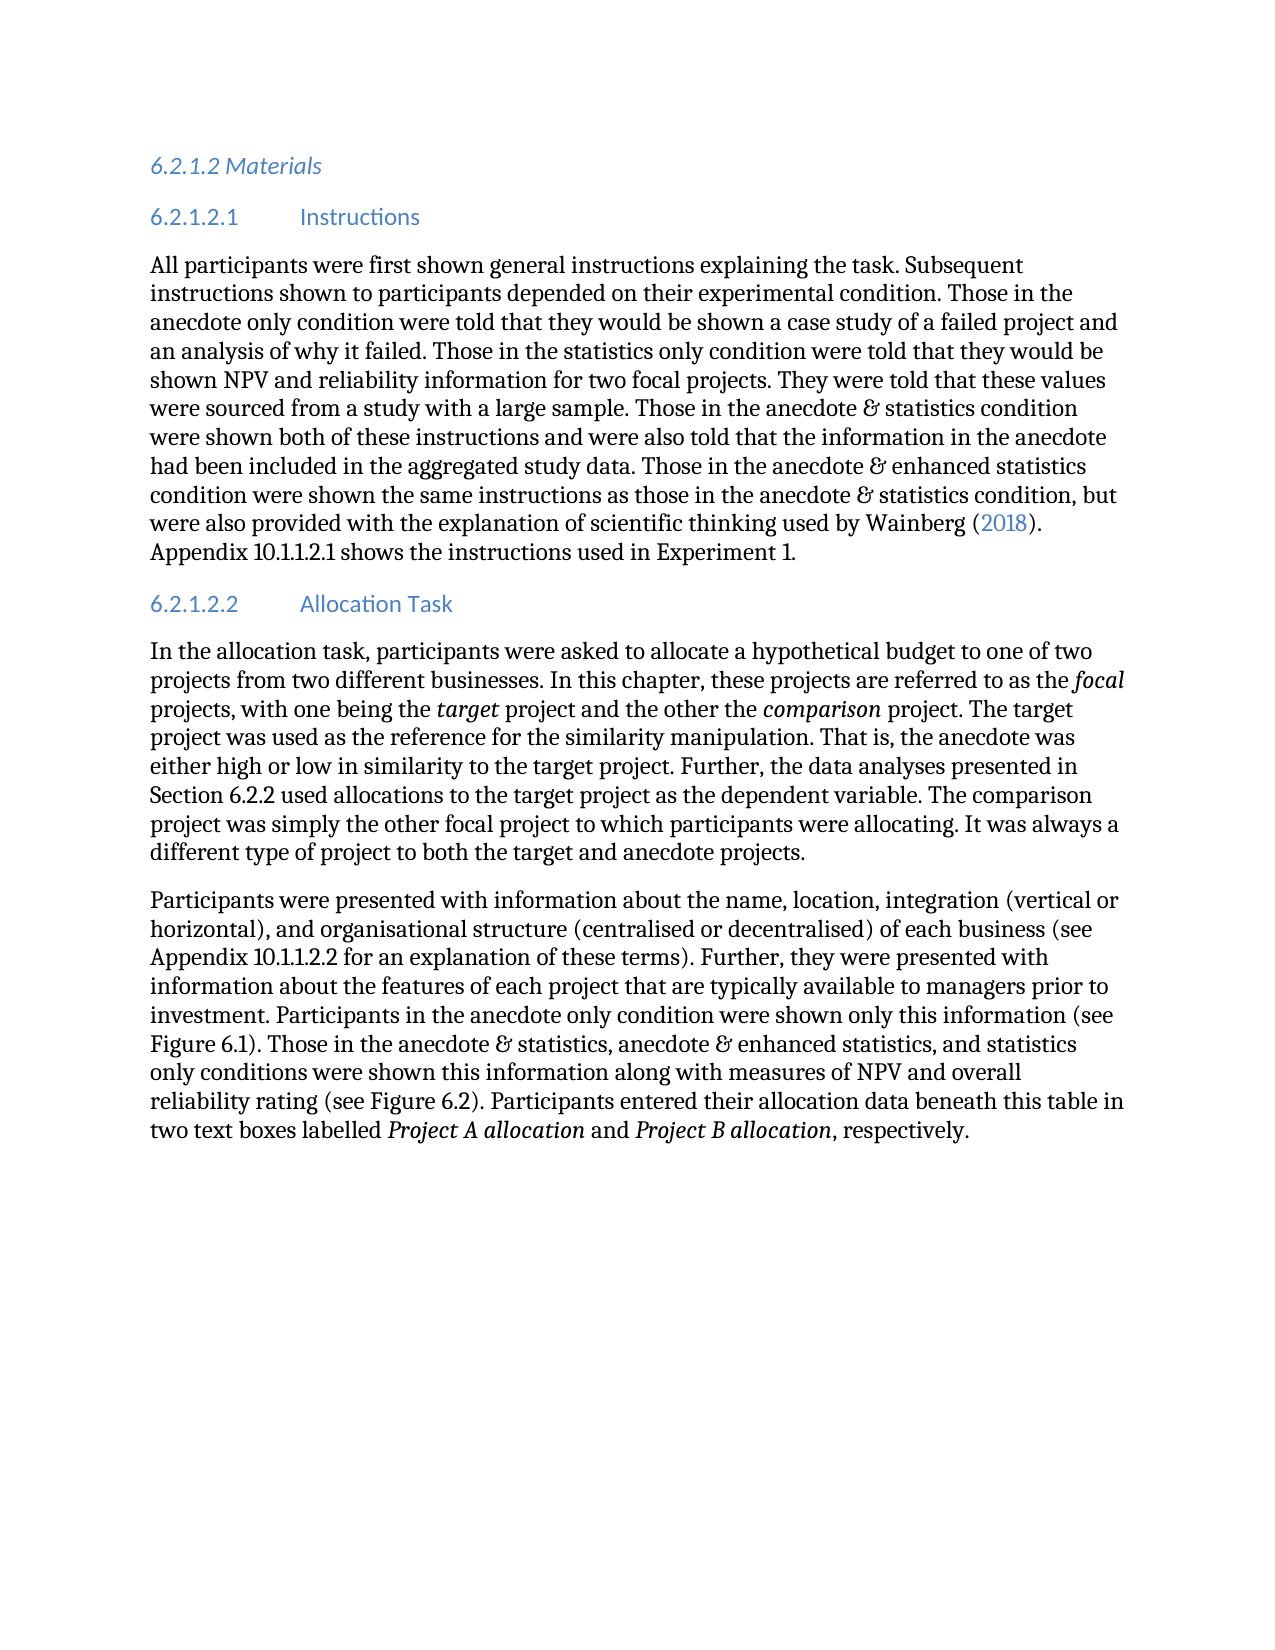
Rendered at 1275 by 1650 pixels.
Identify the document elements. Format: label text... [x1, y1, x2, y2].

subtitle 6.2.1.2.1 Instructions [150, 201, 1125, 232]
text Participants were presented with information about the name, location, integration (vertical or horizontal), and organisational structure (centralised or decentralised) of each business (see Appendix 10.1.1.2.2 for an explanation of these terms). Further, they were presented with information about the features of each project that are typically available to managers prior to investment. Participants in the anecdote only condition were shown only this information (see Figure 6.1). Those in the anecdote & statistics, anecdote & enhanced statistics, and statistics only conditions were shown this information along with measures of NPV and overall reliability rating (see Figure 6.2). Participants entered their allocation data beneath this table in two text boxes labelled Project A allocation and Project B allocation, respectively. [150, 886, 1125, 1144]
subtitle 6.2.1.2.2 Allocation Task [150, 588, 1125, 618]
text All participants were first shown general instructions explaining the task. Subsequent instructions shown to participants depended on their experimental condition. Those in the anecdote only condition were told that they would be shown a case study of a failed project and an analysis of why it failed. Those in the statistics only condition were told that they would be shown NPV and reliability information for two focal projects. They were told that these values were sourced from a study with a large sample. Those in the anecdote & statistics condition were shown both of these instructions and were also told that the information in the anecdote had been included in the aggregated study data. Those in the anecdote & enhanced statistics condition were shown the same instructions as those in the anecdote & statistics condition, but were also provided with the explanation of scientific thinking used by Wainberg (2018). Appendix 10.1.1.2.1 shows the instructions used in Experiment 1. [150, 251, 1125, 567]
text In the allocation task, participants were asked to allocate a hypothetical budget to one of two projects from two different businesses. In this chapter, these projects are referred to as the focal projects, with one being the target project and the other the comparison project. The target project was used as the reference for the similarity manipulation. That is, the anecdote was either high or low in similarity to the target project. Further, the data analyses presented in Section 6.2.2 used allocations to the target project as the dependent variable. The comparison project was simply the other focal project to which participants were allocating. It was always a different type of project to both the target and anecdote projects. [150, 637, 1125, 867]
subtitle 6.2.1.2 Materials [150, 150, 1125, 181]
